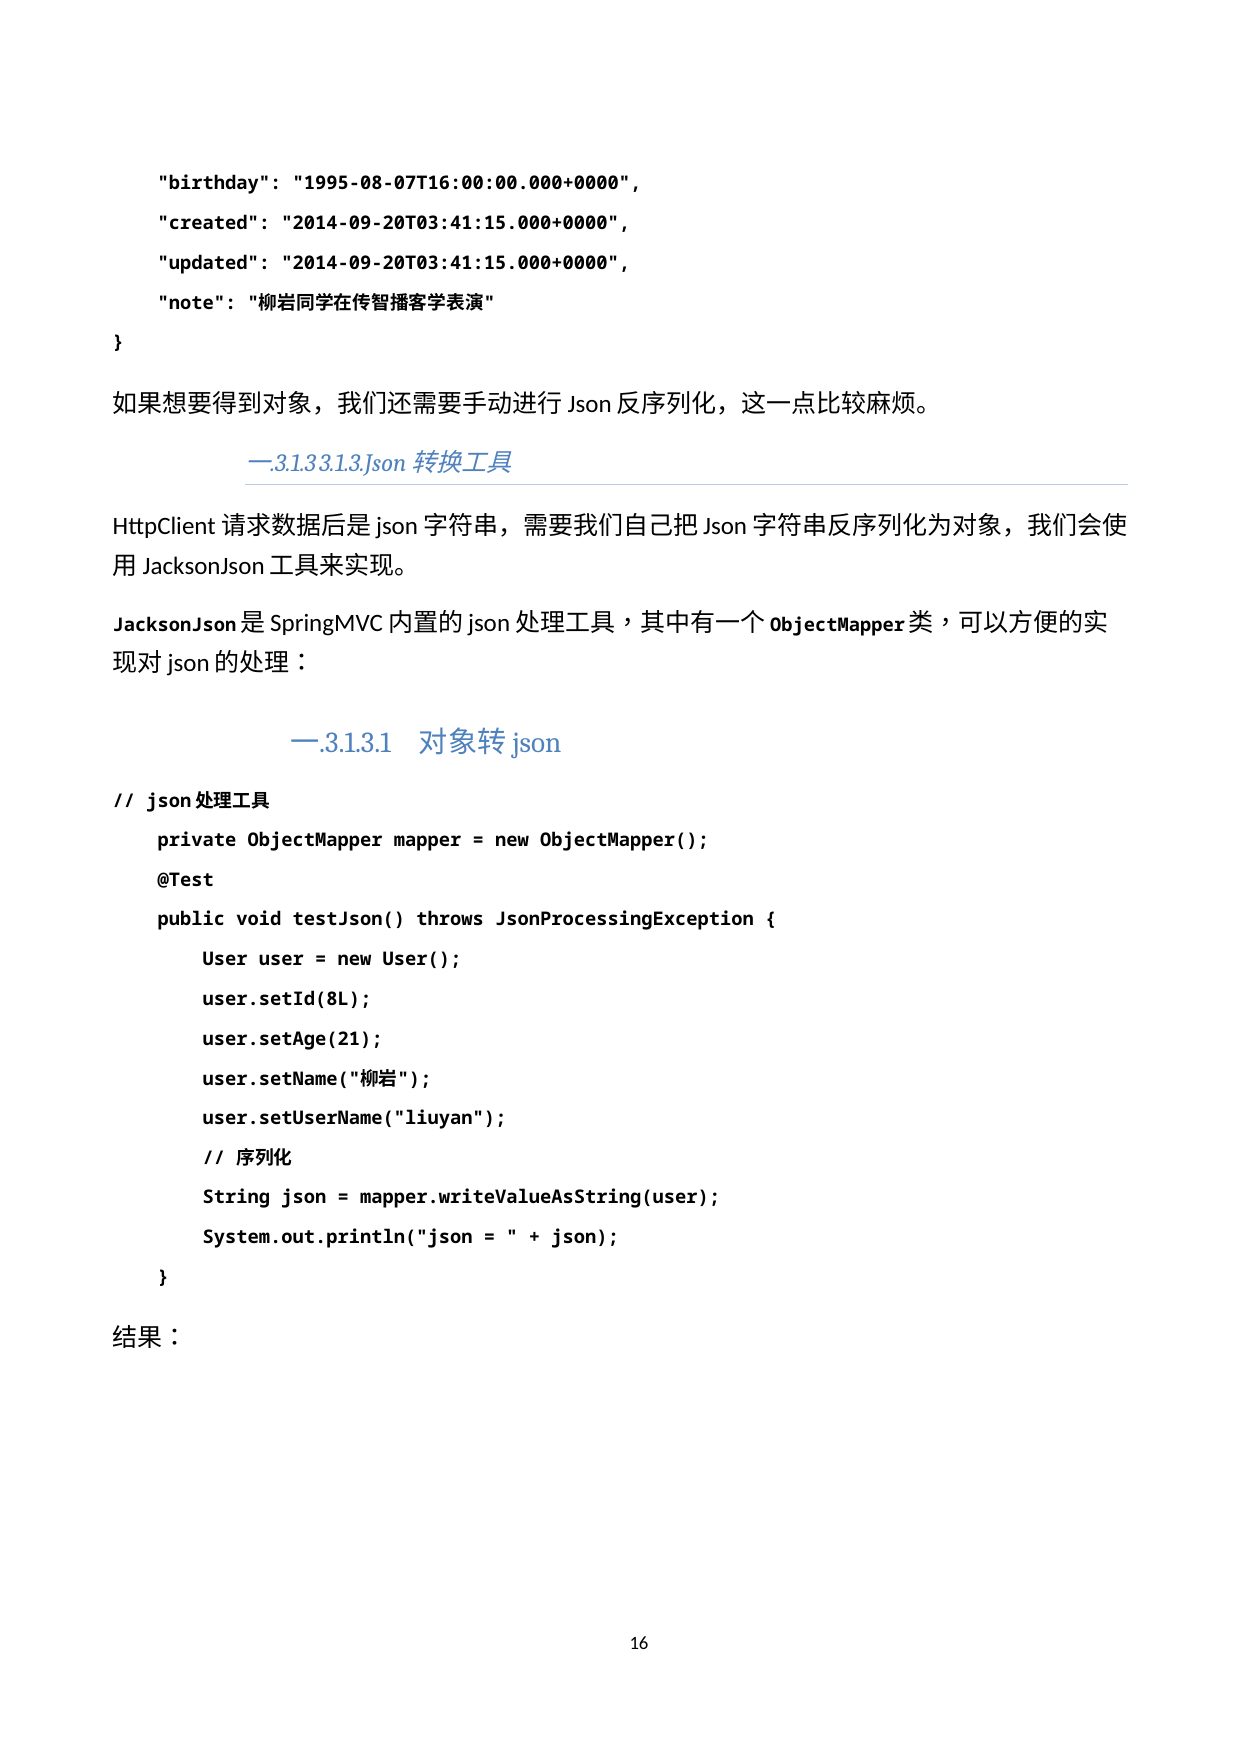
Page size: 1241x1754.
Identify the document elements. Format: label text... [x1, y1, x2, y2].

subtitle 对象转json [290, 700, 1128, 779]
text HttpClient请求数据后是json字符串，需要我们自己把Json字符串反序列化为对象，我们会使用JacksonJson工具来实现。 [112, 504, 1128, 583]
text 结果： [112, 1316, 1128, 1356]
text 如果想要得到对象，我们还需要手动进行Json反序列化，这一点比较麻烦。 [112, 382, 1128, 422]
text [112, 163, 1128, 361]
text JacksonJson是SpringMVC内置的json处理工具，其中有一个ObjectMapper类，可以方便的实现对json的处理： [112, 602, 1128, 681]
text // json处理工具 private ObjectMapper mapper = new ObjectMapper(); @Test public void testJson() throws JsonProcessingException { User user = new User(); user.setId(8L); user.setAge(21); user.setName("柳岩"); user.setUserName("liuyan"); // 序列化 String json = mapper.writeValueAsString(user); System.out.println("json = " + json); } [112, 779, 1128, 1296]
subtitle 3.1.3.Json转换工具 [245, 440, 1128, 484]
